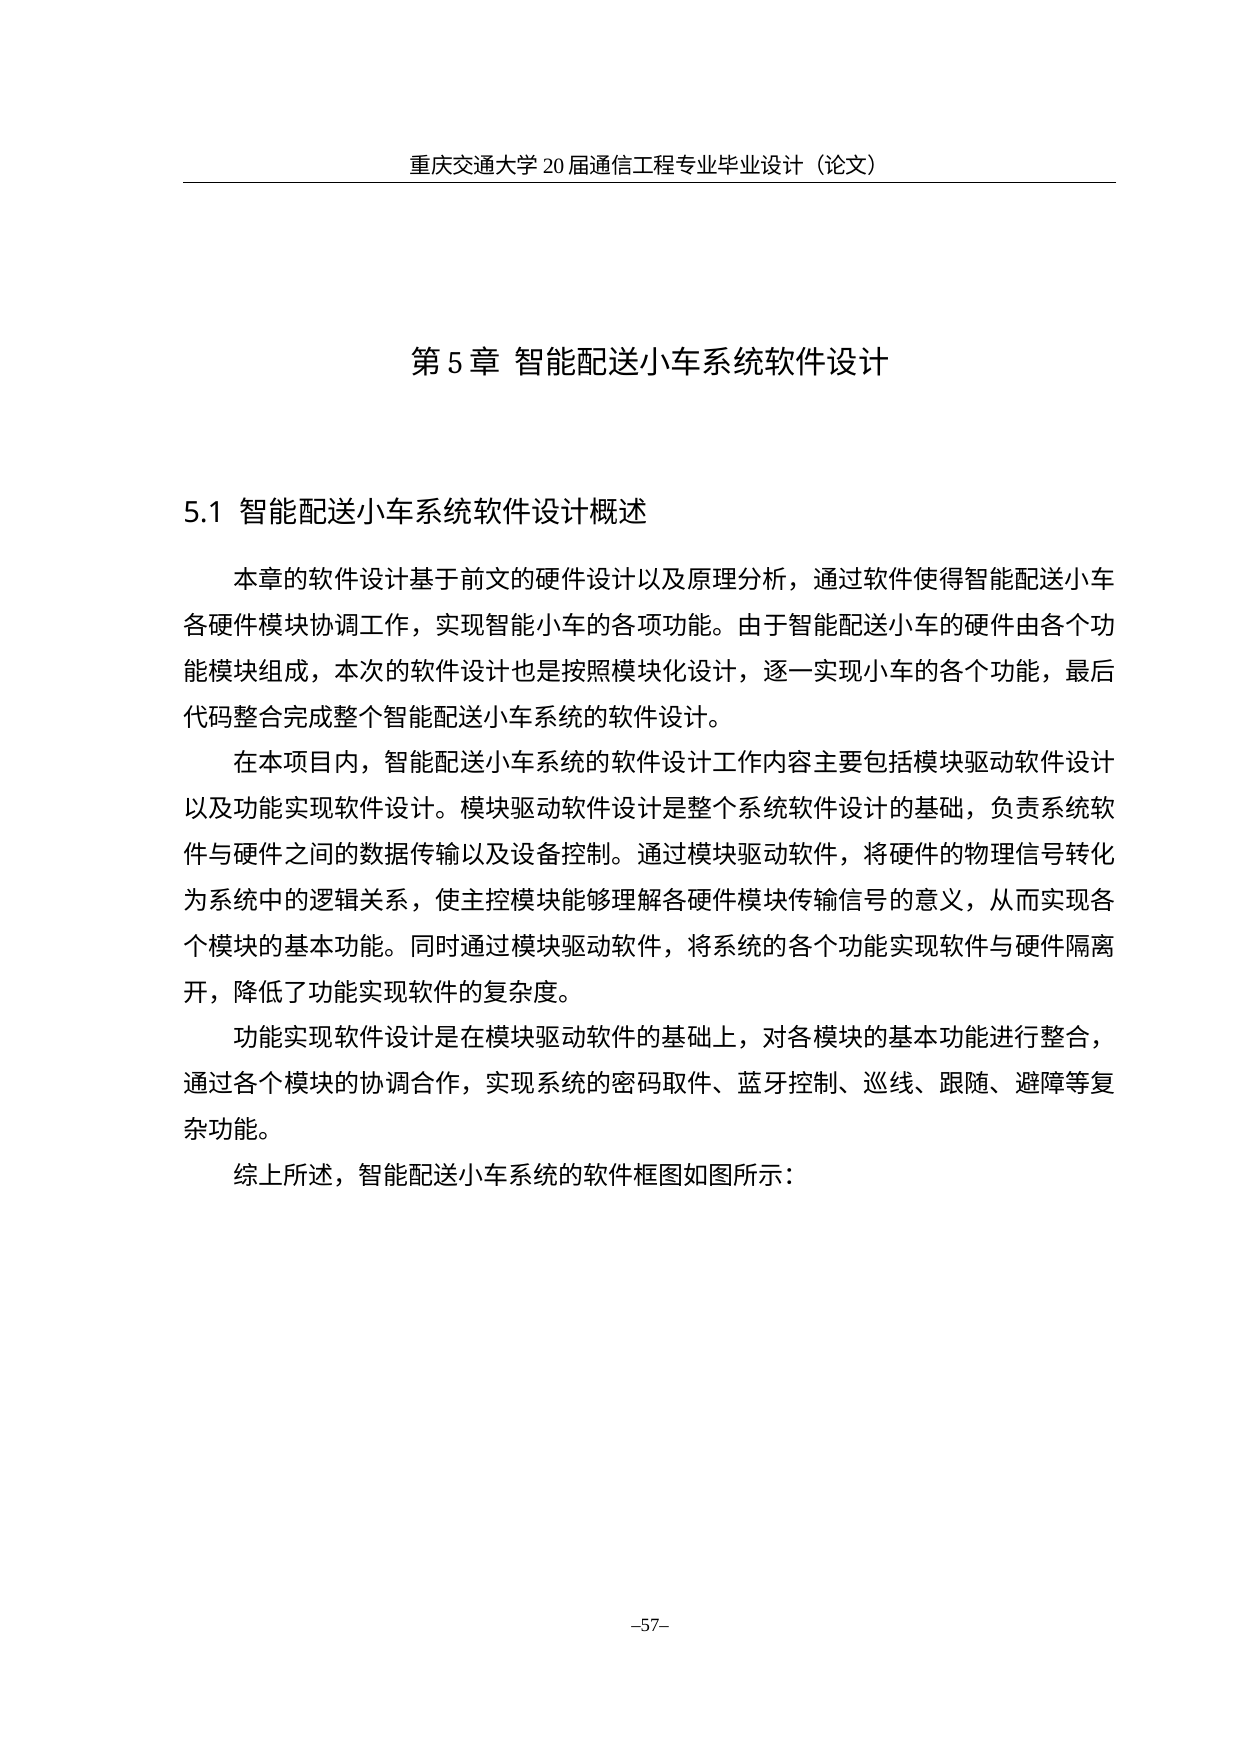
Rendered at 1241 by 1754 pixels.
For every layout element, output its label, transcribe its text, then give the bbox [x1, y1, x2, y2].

text 功能实现软件设计是在模块驱动软件的基础上，对各模块的基本功能进行整合，通过各个模块的协调合作，实现系统的密码取件、蓝牙控制、巡线、跟随、避障等复杂功能。 [183, 1010, 1116, 1148]
text 在本项目内，智能配送小车系统的软件设计工作内容主要包括模块驱动软件设计以及功能实现软件设计。模块驱动软件设计是整个系统软件设计的基础，负责系统软件与硬件之间的数据传输以及设备控制。通过模块驱动软件，将硬件的物理信号转化为系统中的逻辑关系，使主控模块能够理解各硬件模块传输信号的意义，从而实现各个模块的基本功能。同时通过模块驱动软件，将系统的各个功能实现软件与硬件隔离开，降低了功能实现软件的复杂度。 [183, 735, 1116, 1010]
subtitle 5.1 智能配送小车系统软件设计概述 [183, 488, 1116, 531]
text 综上所述，智能配送小车系统的软件框图如图所示： [183, 1148, 1116, 1193]
text 本章的软件设计基于前文的硬件设计以及原理分析，通过软件使得智能配送小车各硬件模块协调工作，实现智能小车的各项功能。由于智能配送小车的硬件由各个功能模块组成，本次的软件设计也是按照模块化设计，逐一实现小车的各个功能，最后代码整合完成整个智能配送小车系统的软件设计。 [183, 552, 1116, 735]
text 第5章 智能配送小车系统软件设计 [183, 337, 1116, 382]
